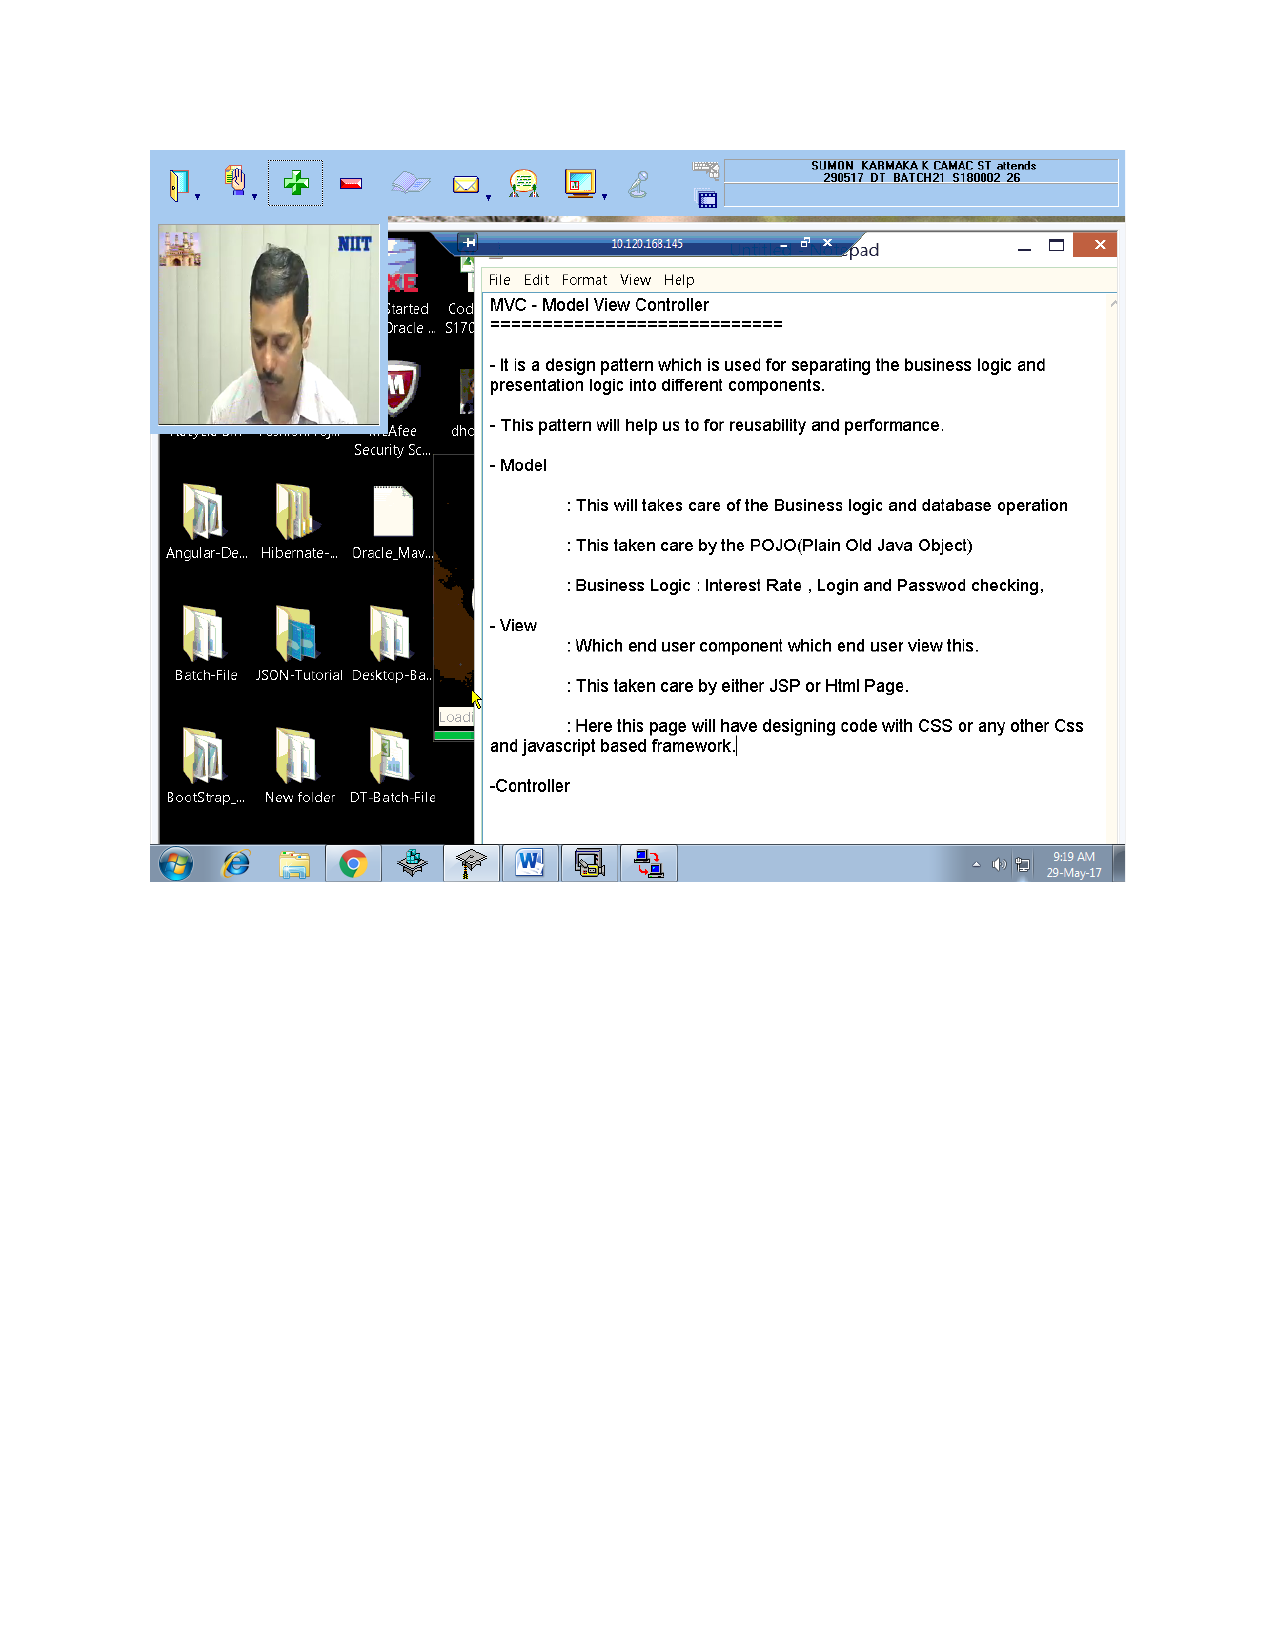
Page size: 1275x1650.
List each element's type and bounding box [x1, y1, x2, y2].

picture [150, 150, 1125, 882]
